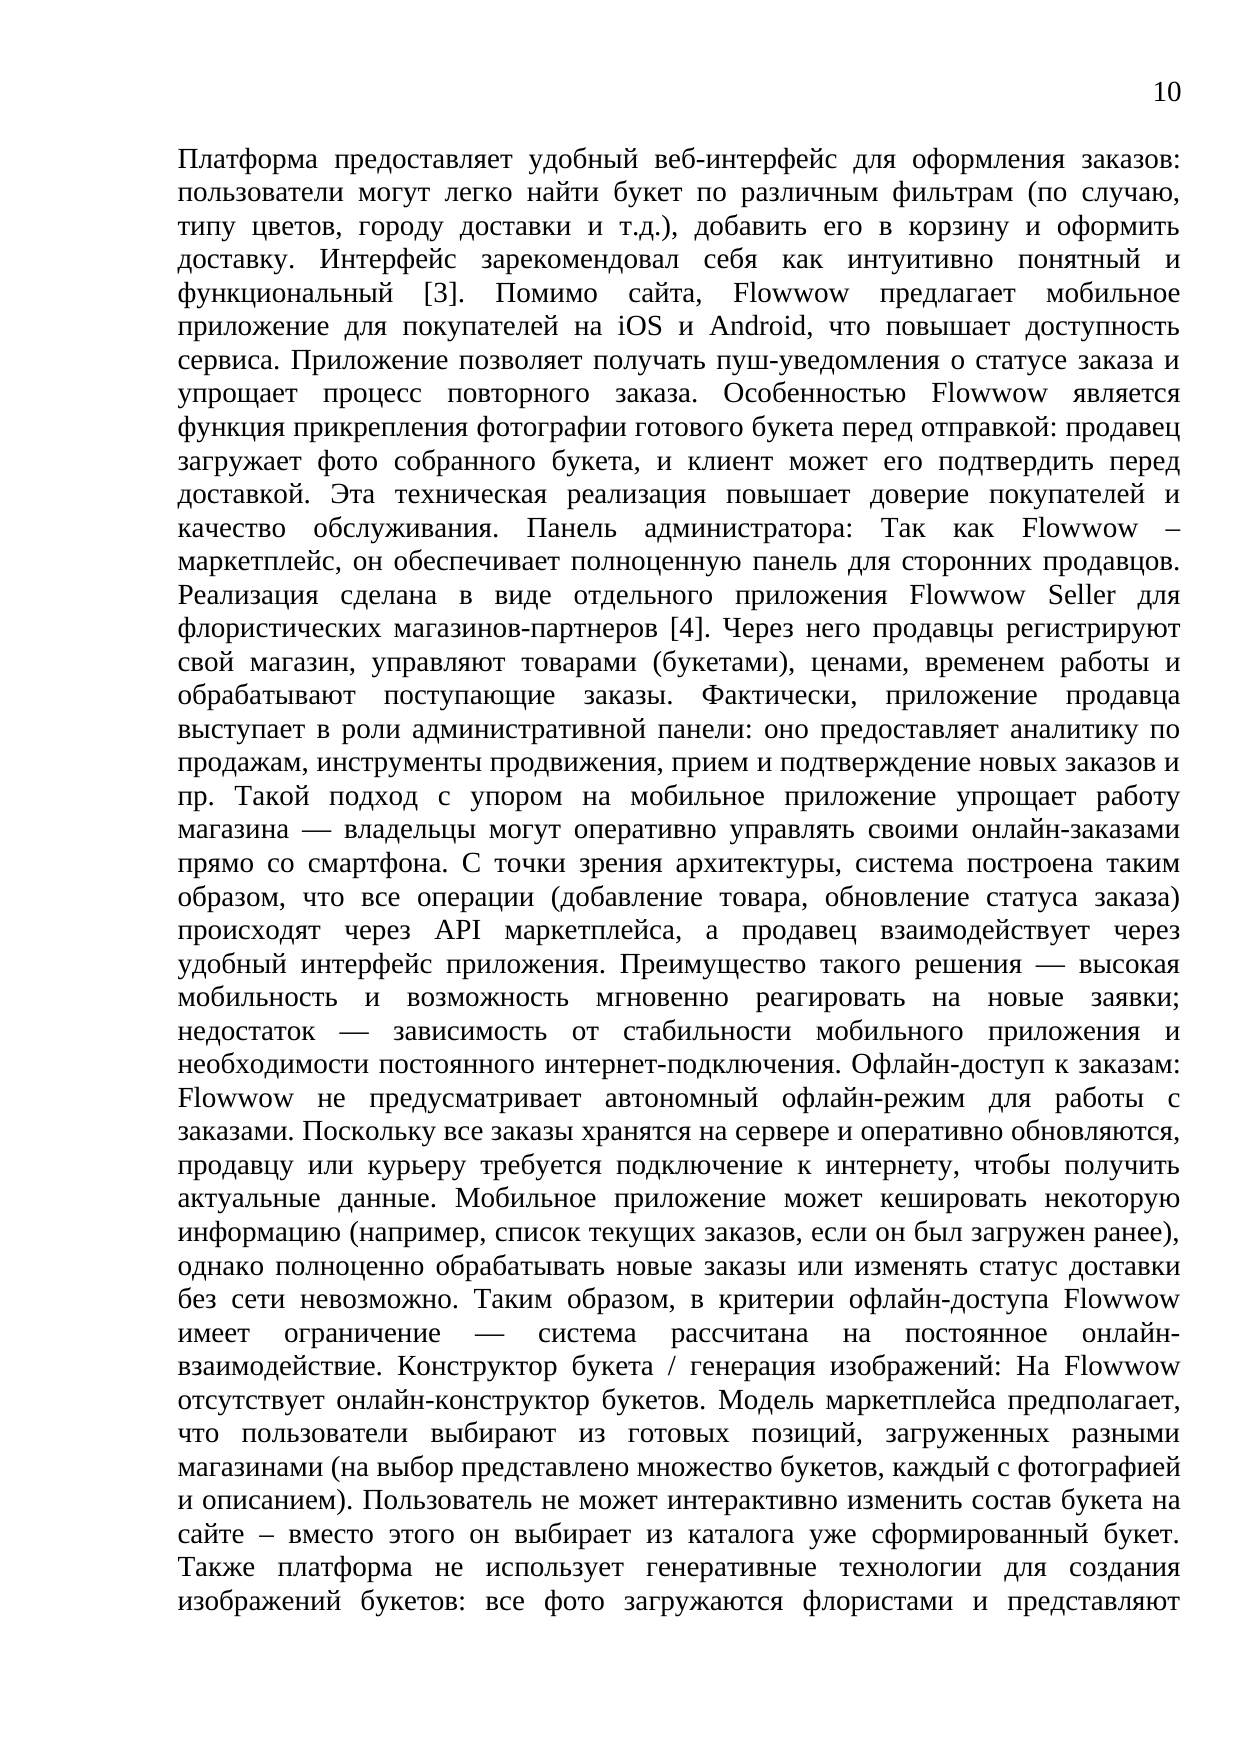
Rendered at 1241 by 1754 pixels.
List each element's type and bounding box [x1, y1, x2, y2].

text [177, 141, 1181, 1617]
